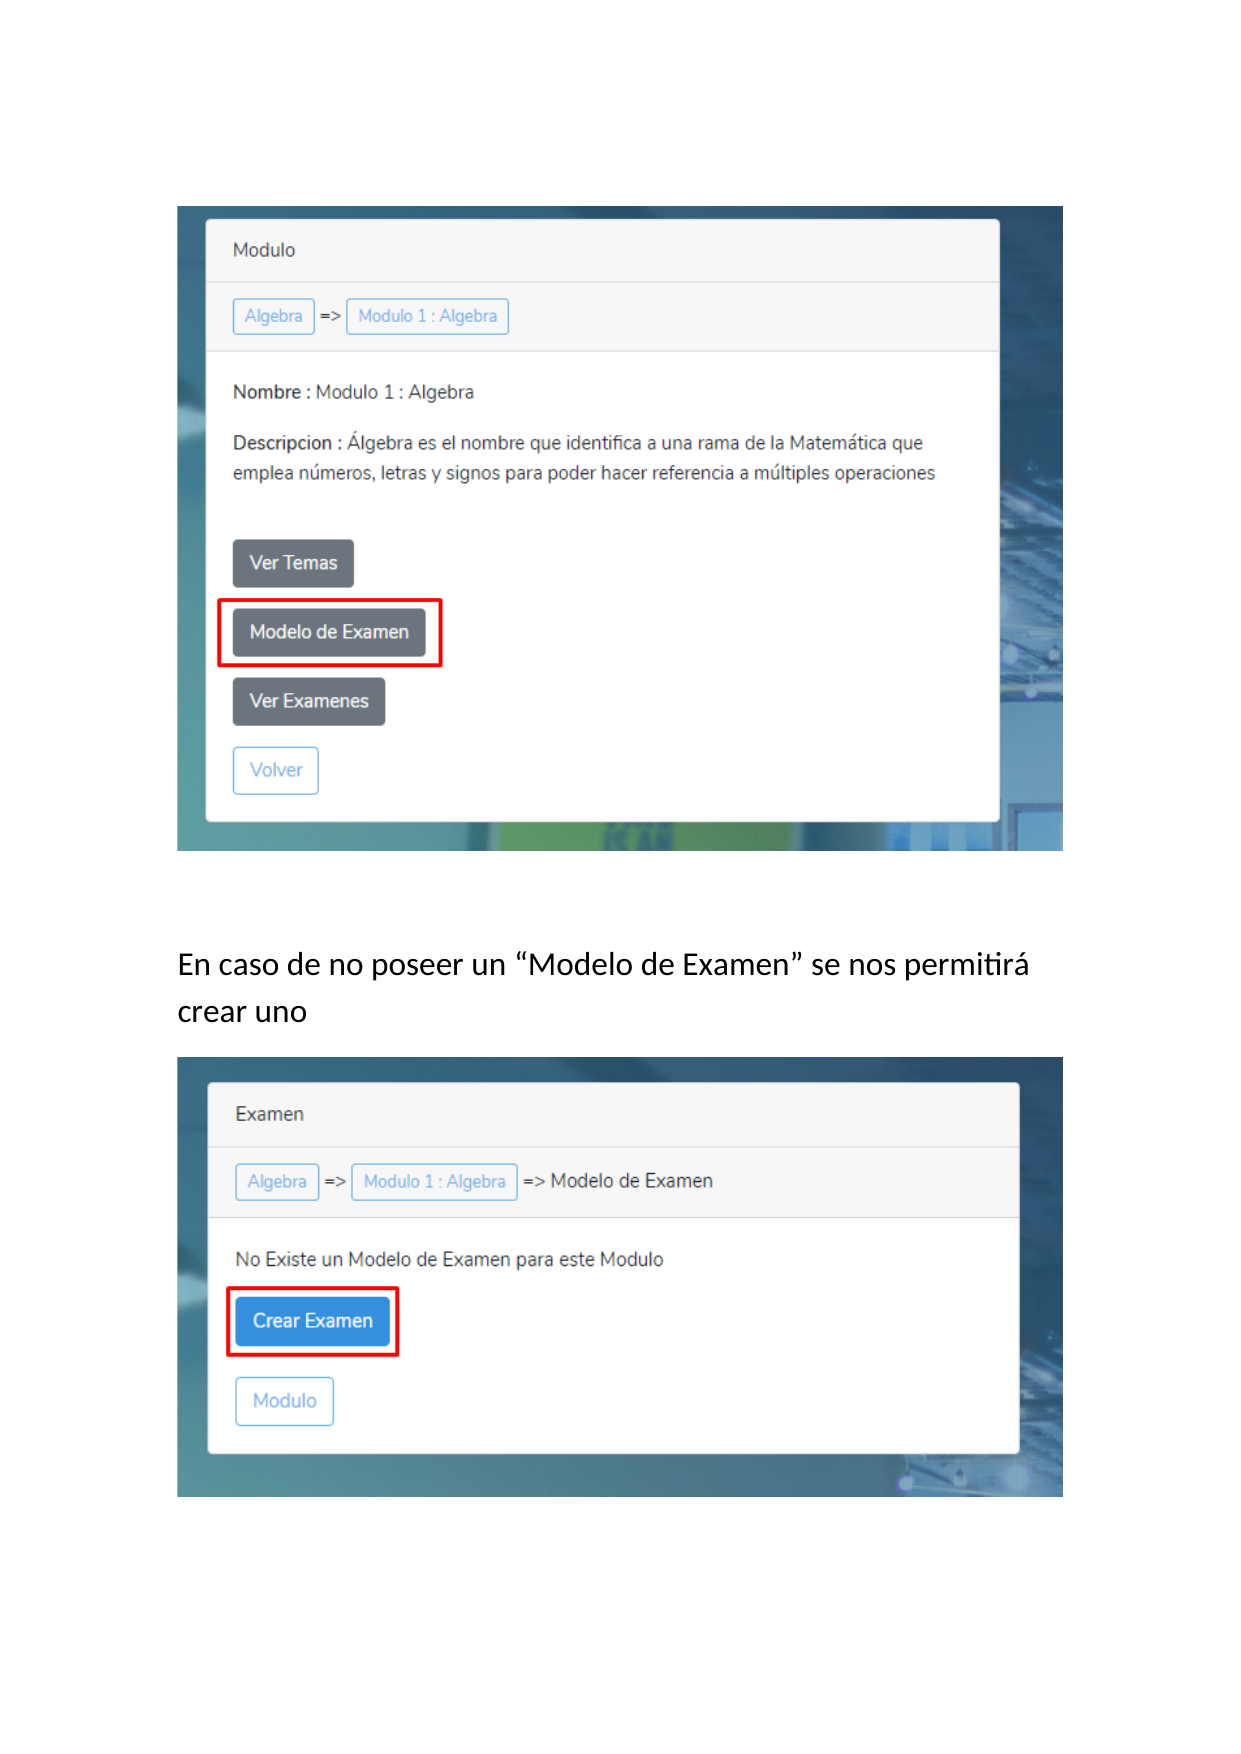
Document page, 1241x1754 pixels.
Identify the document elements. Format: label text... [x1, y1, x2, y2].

picture [177, 206, 1063, 851]
picture [177, 1057, 1063, 1497]
text En caso de no poseer un “Modelo de Examen” se nos permitirá crear uno [177, 943, 1063, 1031]
